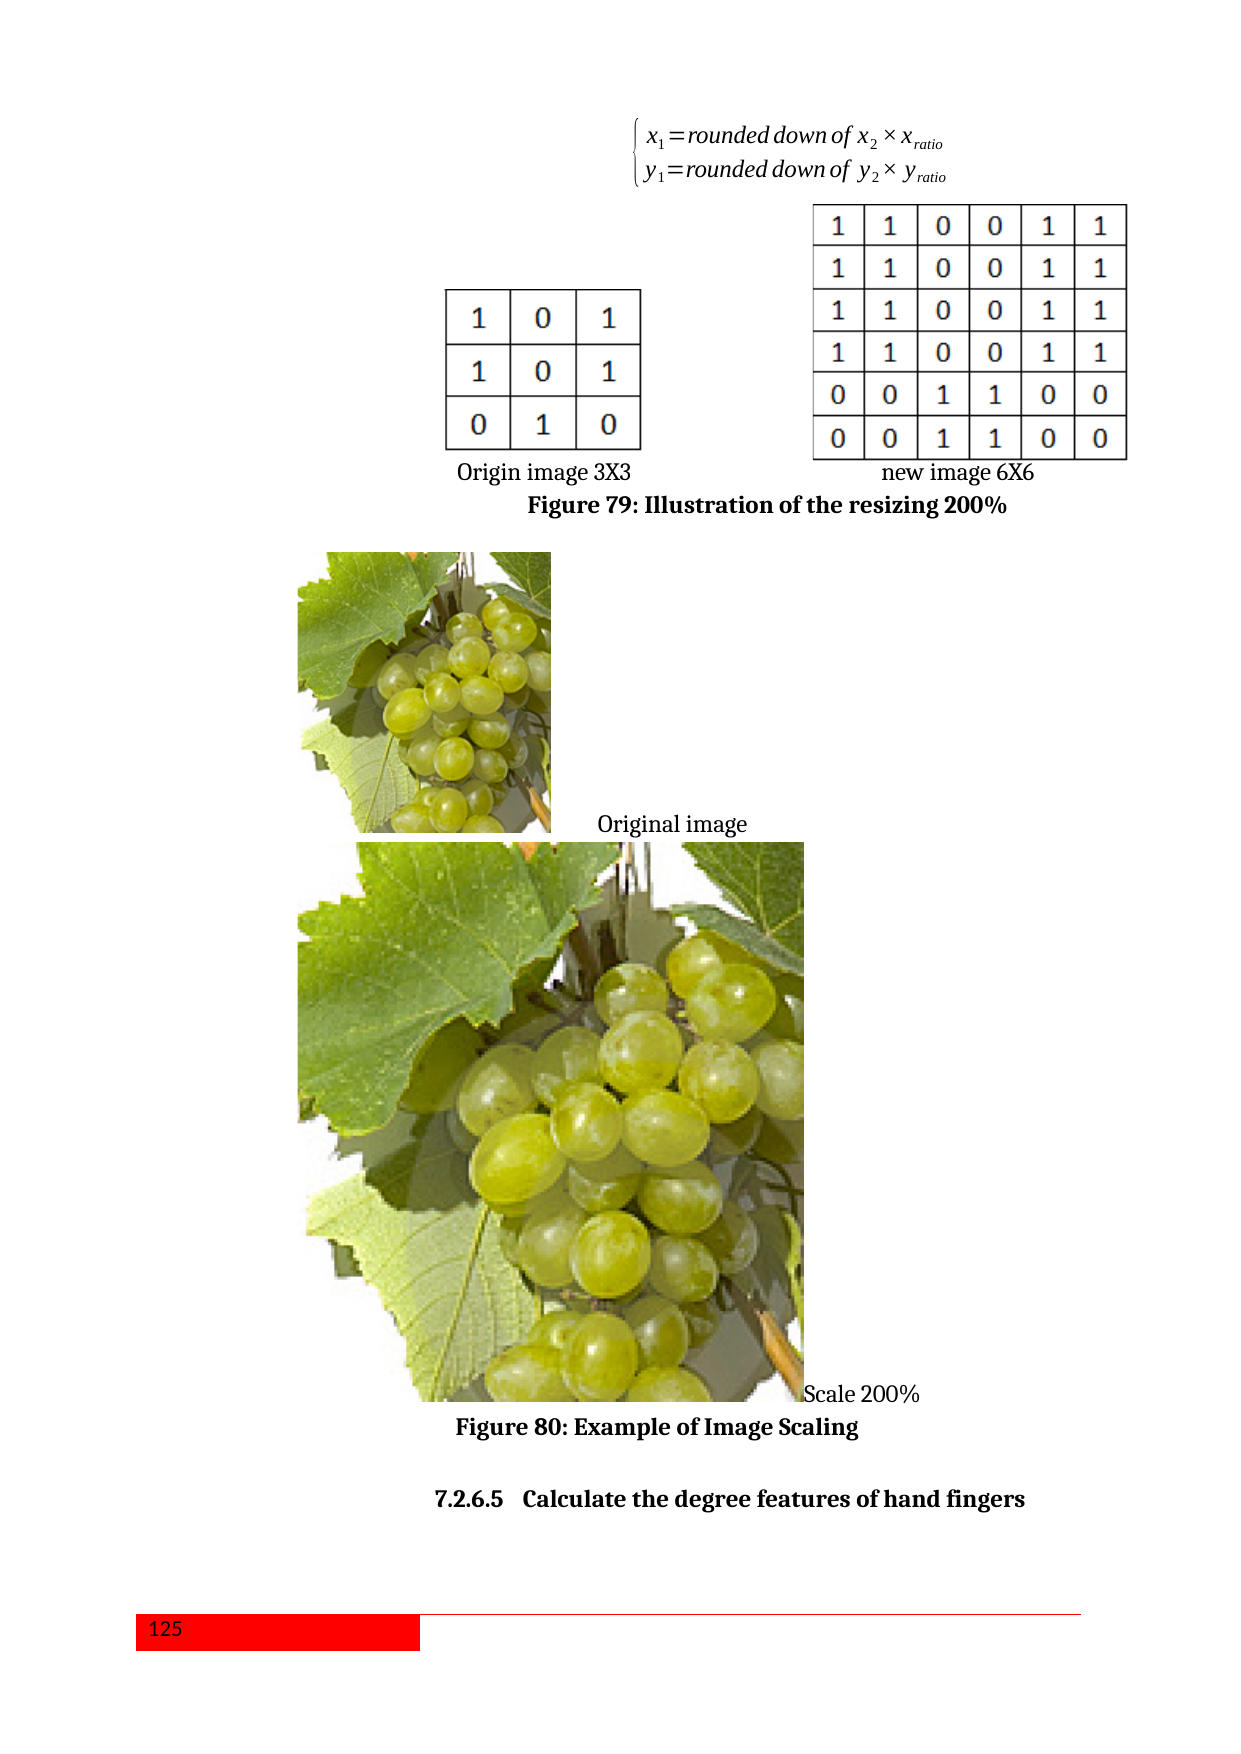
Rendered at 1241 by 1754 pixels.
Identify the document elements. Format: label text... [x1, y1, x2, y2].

picture [297, 552, 551, 833]
picture [812, 204, 1129, 462]
text Origin image 3X3 new image 6X6 [399, 458, 1092, 487]
list Figure 80: Example of Image Scaling [222, 1413, 1092, 1441]
list Figure 79: Illustration of the resizing 200% [443, 491, 1092, 519]
picture [297, 842, 804, 1402]
subtitle Calculate the degree features of hand fingers [435, 1485, 1092, 1513]
picture [444, 289, 643, 452]
